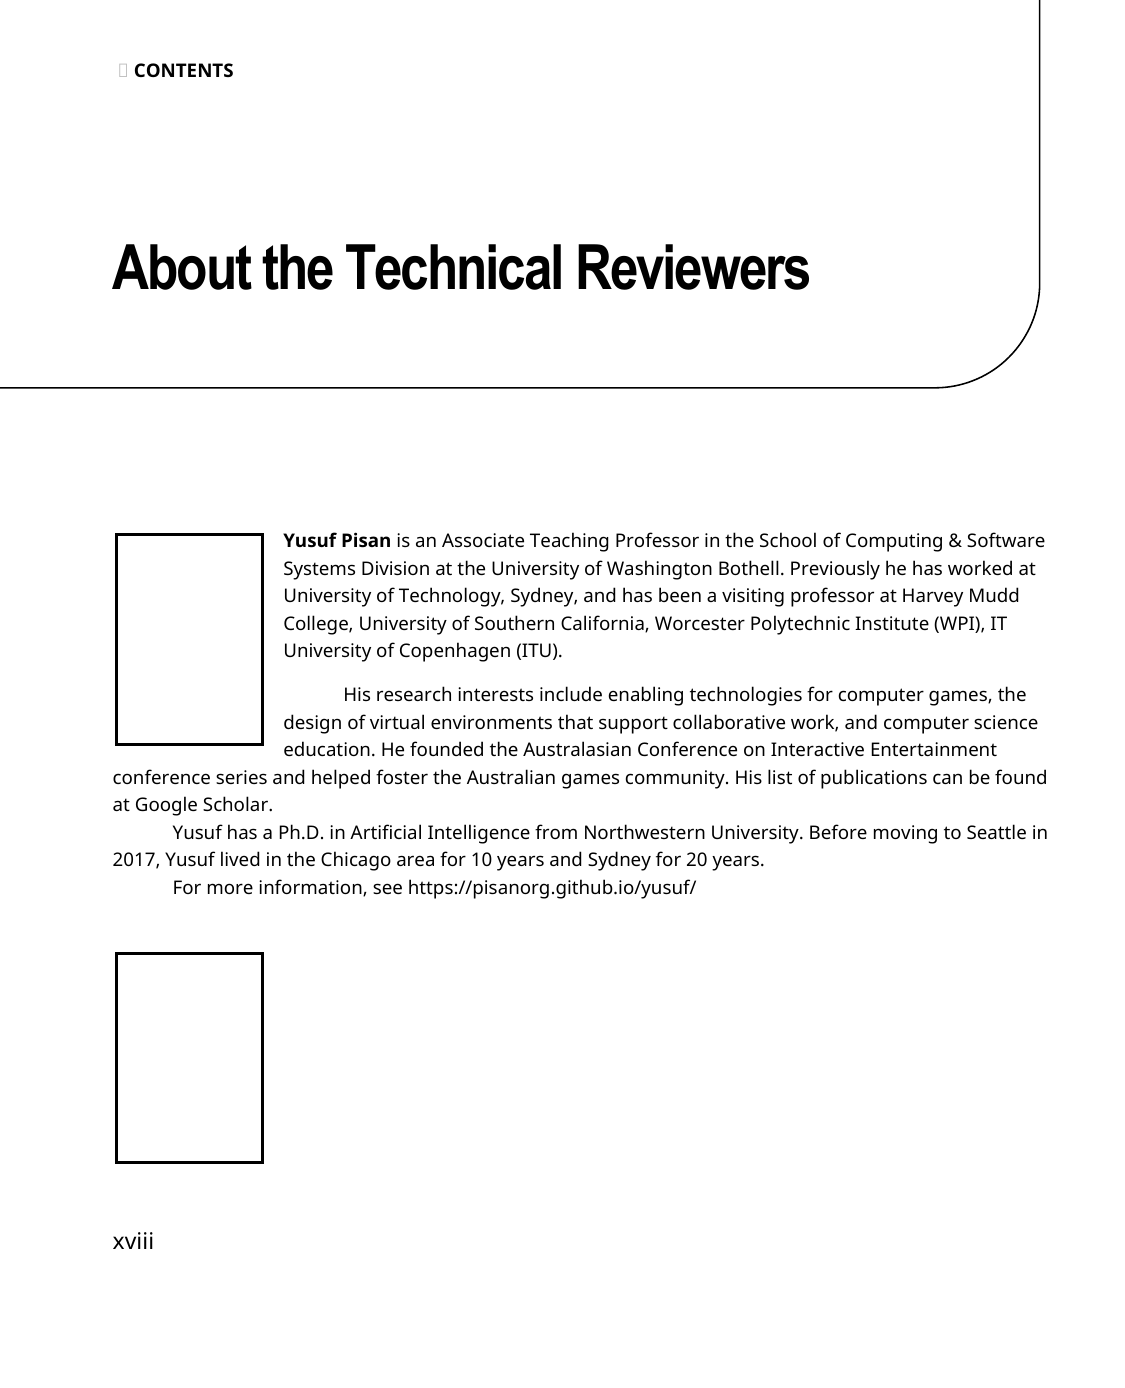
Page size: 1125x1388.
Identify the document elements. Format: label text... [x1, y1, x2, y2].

text Yusuf Pisan is an Associate Teaching Professor in the School of Computing & Software Systems Division at the University of Washington Bothell. Previously he has worked at University of Technology, Sydney, and has been a visiting professor at Harvey Mudd College, University of Southern California, Worcester Polytechnic Institute (WPI), IT University of Copenhagen (ITU). [112, 527, 1050, 663]
text Yusuf has a Ph.D. in Artificial Intelligence from Northwestern University. Before moving to Seattle in 2017, Yusuf lived in the Chicago area for 10 years and Sydney for 20 years. [112, 819, 1050, 872]
text His research interests include enabling technologies for computer games, the design of virtual environments that support collaborative work, and computer science education. He founded the Australasian Conference on Interactive Entertainment conference series and helped foster the Australian games community. His list of publications can be found at Google Scholar. [112, 682, 1050, 817]
text For more information, see https://pisanorg.github.io/yusuf/ [112, 874, 1050, 900]
text About the Technical Reviewers [112, 231, 1050, 303]
